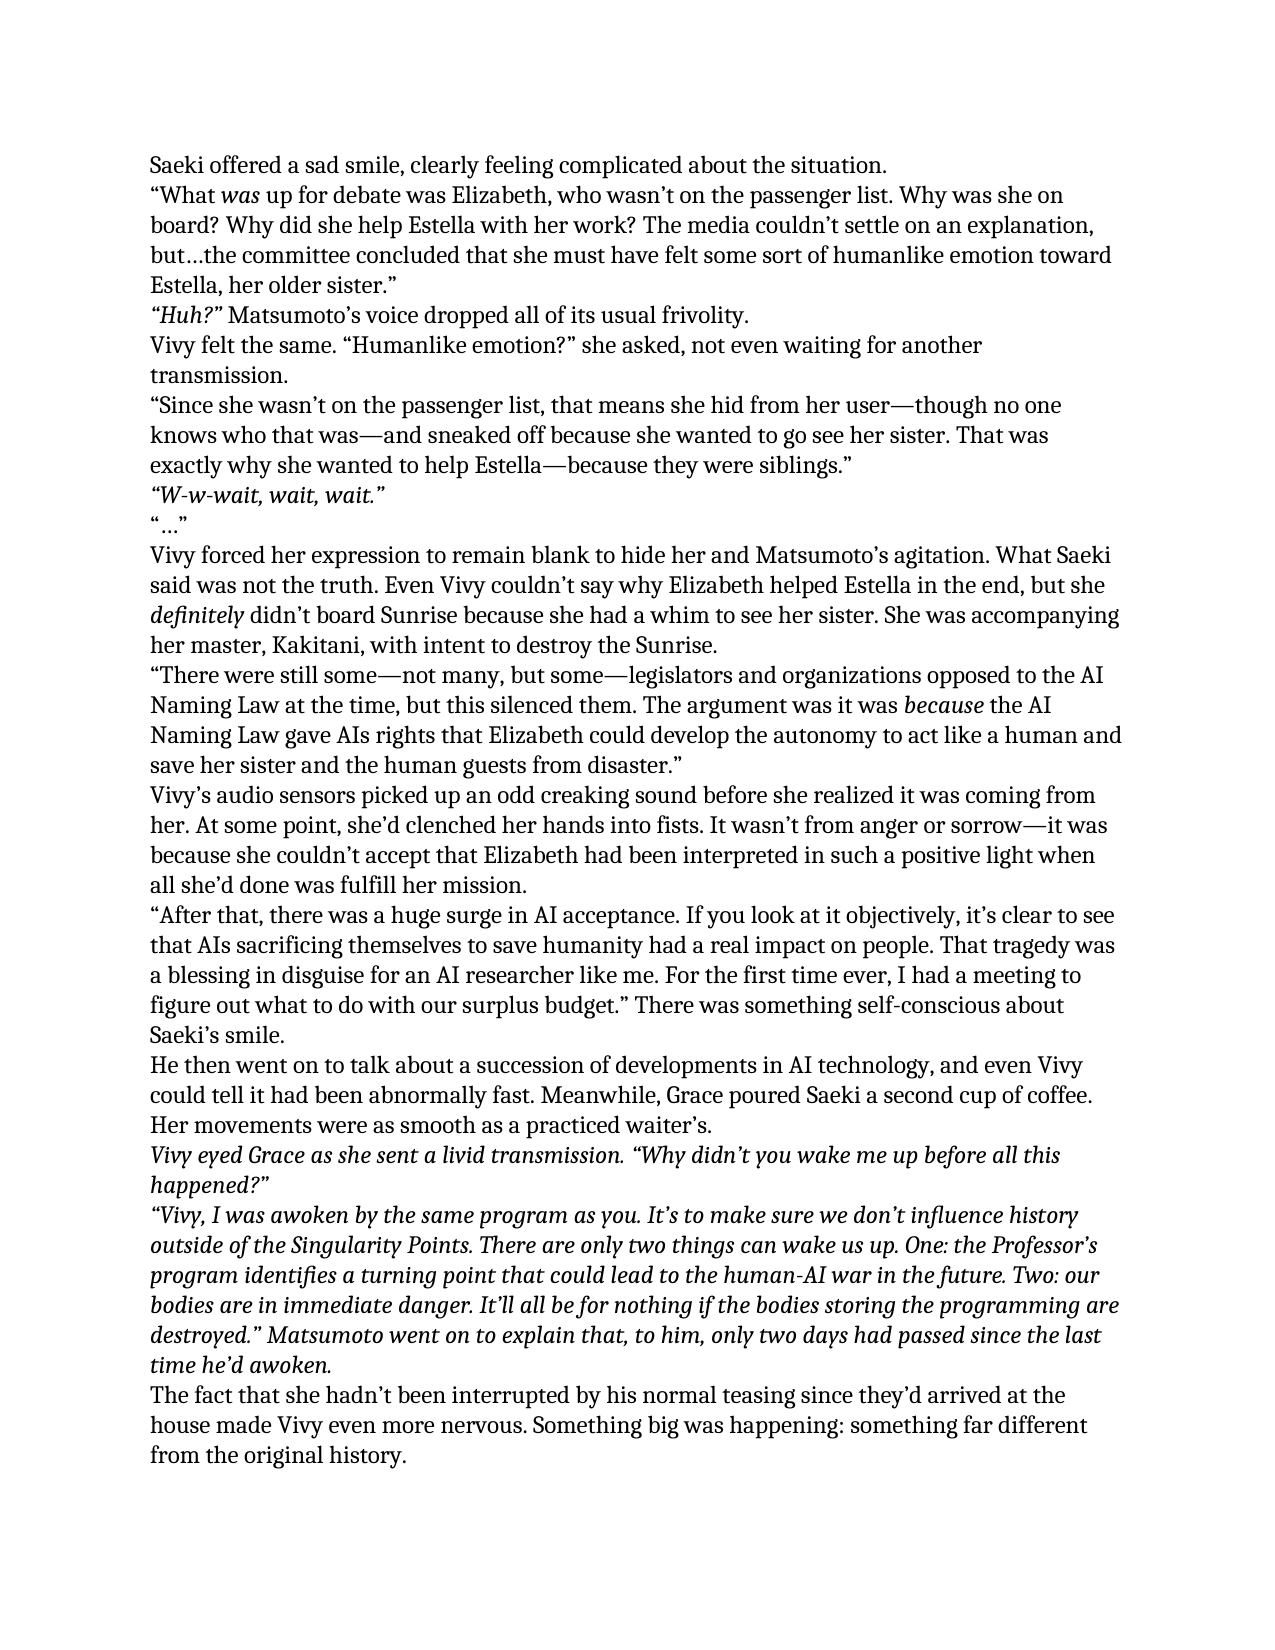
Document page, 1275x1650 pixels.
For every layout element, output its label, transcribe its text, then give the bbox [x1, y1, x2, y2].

text “Huh?” Matsumoto’s voice dropped all of its usual frivolity. [150, 300, 1125, 330]
text “W-w-wait, wait, wait.” [150, 480, 1125, 510]
text Vivy’s audio sensors picked up an odd creaking sound before she realized it was coming from her. At some point, she’d clenched her hands into fists. It wasn’t from anger or sorrow—it was because she couldn’t accept that Elizabeth had been interpreted in such a positive light when all she’d done was fulfill her mission. [150, 780, 1125, 900]
text Vivy forced her expression to remain blank to hide her and Matsumoto’s agitation. What Saeki said was not the truth. Even Vivy couldn’t say why Elizabeth helped Estella in the end, but she definitely didn’t board Sunrise because she had a whim to see her sister. She was accompanying her master, Kakitani, with intent to destroy the Sunrise. [150, 540, 1125, 660]
text “Vivy, I was awoken by the same program as you. It’s to make sure we don’t influence history outside of the Singularity Points. There are only two things can wake us up. One: the Professor’s program identifies a turning point that could lead to the human-AI war in the future. Two: our bodies are in immediate danger. It’ll all be for nothing if the bodies storing the programming are destroyed.” Matsumoto went on to explain that, to him, only two days had passed since the last time he’d awoken. [150, 1200, 1125, 1380]
text “Since she wasn’t on the passenger list, that means she hid from her user—though no one knows who that was—and sneaked off because she wanted to go see her sister. That was exactly why she wanted to help Estella—because they were siblings.” [150, 390, 1125, 480]
text “After that, there was a huge surge in AI acceptance. If you look at it objectively, it’s clear to see that AIs sacrificing themselves to save humanity had a real impact on people. That tragedy was a blessing in disguise for an AI researcher like me. For the first time ever, I had a meeting to figure out what to do with our surplus budget.” There was something self-conscious about Saeki’s smile. [150, 900, 1125, 1050]
text “What was up for debate was Elizabeth, who wasn’t on the passenger list. Why was she on board? Why did she help Estella with her work? The media couldn’t settle on an explanation, but…the committee concluded that she must have felt some sort of humanlike emotion toward Estella, her older sister.” [150, 180, 1125, 300]
text Vivy eyed Grace as she sent a livid transmission. “Why didn’t you wake me up before all this happened?” [150, 1140, 1125, 1200]
text “…” [150, 510, 1125, 540]
text “There were still some—not many, but some—legislators and organizations opposed to the AI Naming Law at the time, but this silenced them. The argument was it was because the AI Naming Law gave AIs rights that Elizabeth could develop the autonomy to act like a human and save her sister and the human guests from disaster.” [150, 660, 1125, 780]
text Vivy felt the same. “Humanlike emotion?” she asked, not even waiting for another transmission. [150, 330, 1125, 390]
text He then went on to talk about a succession of developments in AI technology, and even Vivy could tell it had been abnormally fast. Meanwhile, Grace poured Saeki a second cup of coffee. Her movements were as smooth as a practiced waiter’s. [150, 1050, 1125, 1140]
text The fact that she hadn’t been interrupted by his normal teasing since they’d arrived at the house made Vivy even more nervous. Something big was happening: something far different from the original history. [150, 1380, 1125, 1470]
text Saeki offered a sad smile, clearly feeling complicated about the situation. [150, 150, 1125, 180]
